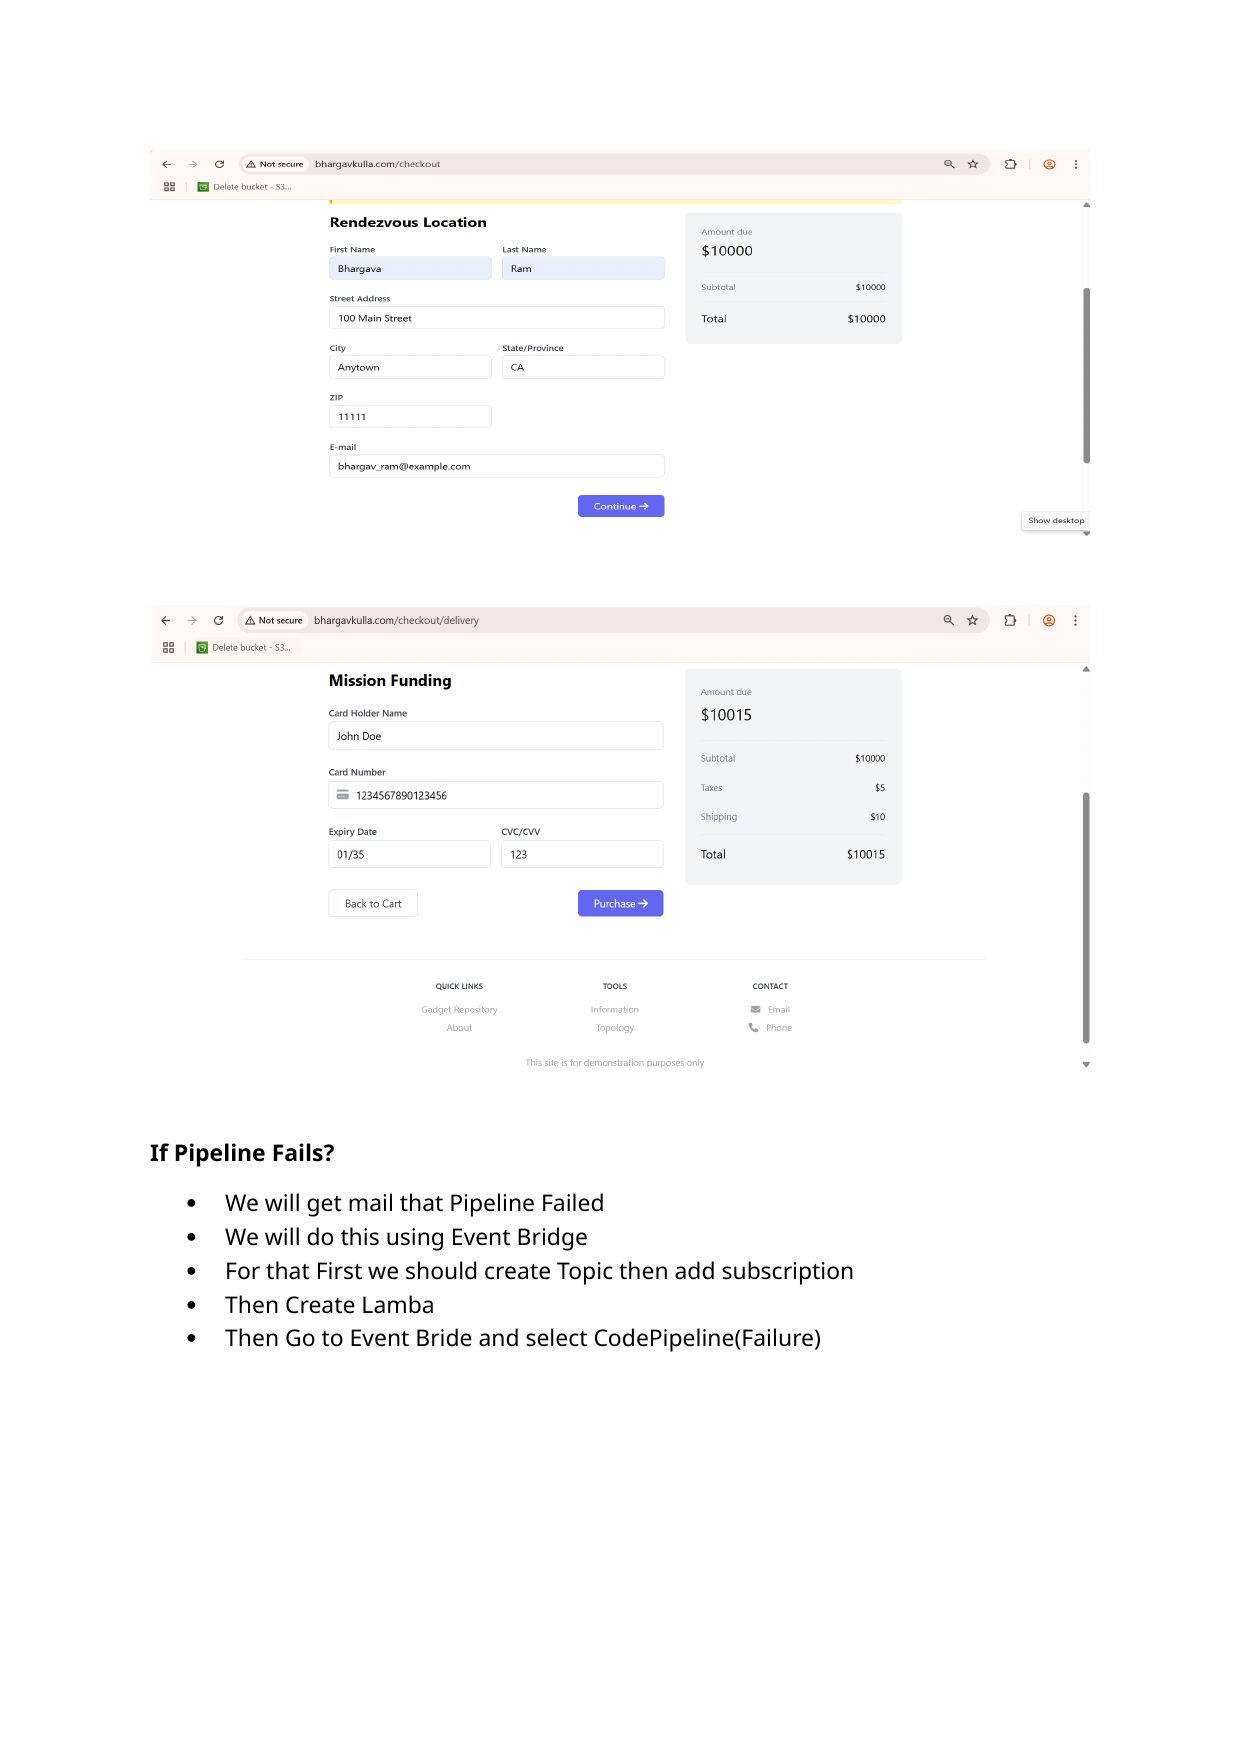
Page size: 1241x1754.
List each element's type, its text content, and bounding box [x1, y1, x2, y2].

text If Pipeline Fails? [150, 1137, 1090, 1168]
list We will get mail that Pipeline Failed [187, 1187, 1090, 1219]
picture [150, 150, 1090, 536]
list We will do this using Event Bridge [187, 1221, 1090, 1252]
list For that First we should create Topic then add subscription [187, 1255, 1090, 1286]
list Then Go to Event Bride and select CodePipeline(Failure) [187, 1322, 1090, 1354]
list Then Create Lamba [187, 1289, 1090, 1320]
picture [150, 605, 1091, 1068]
